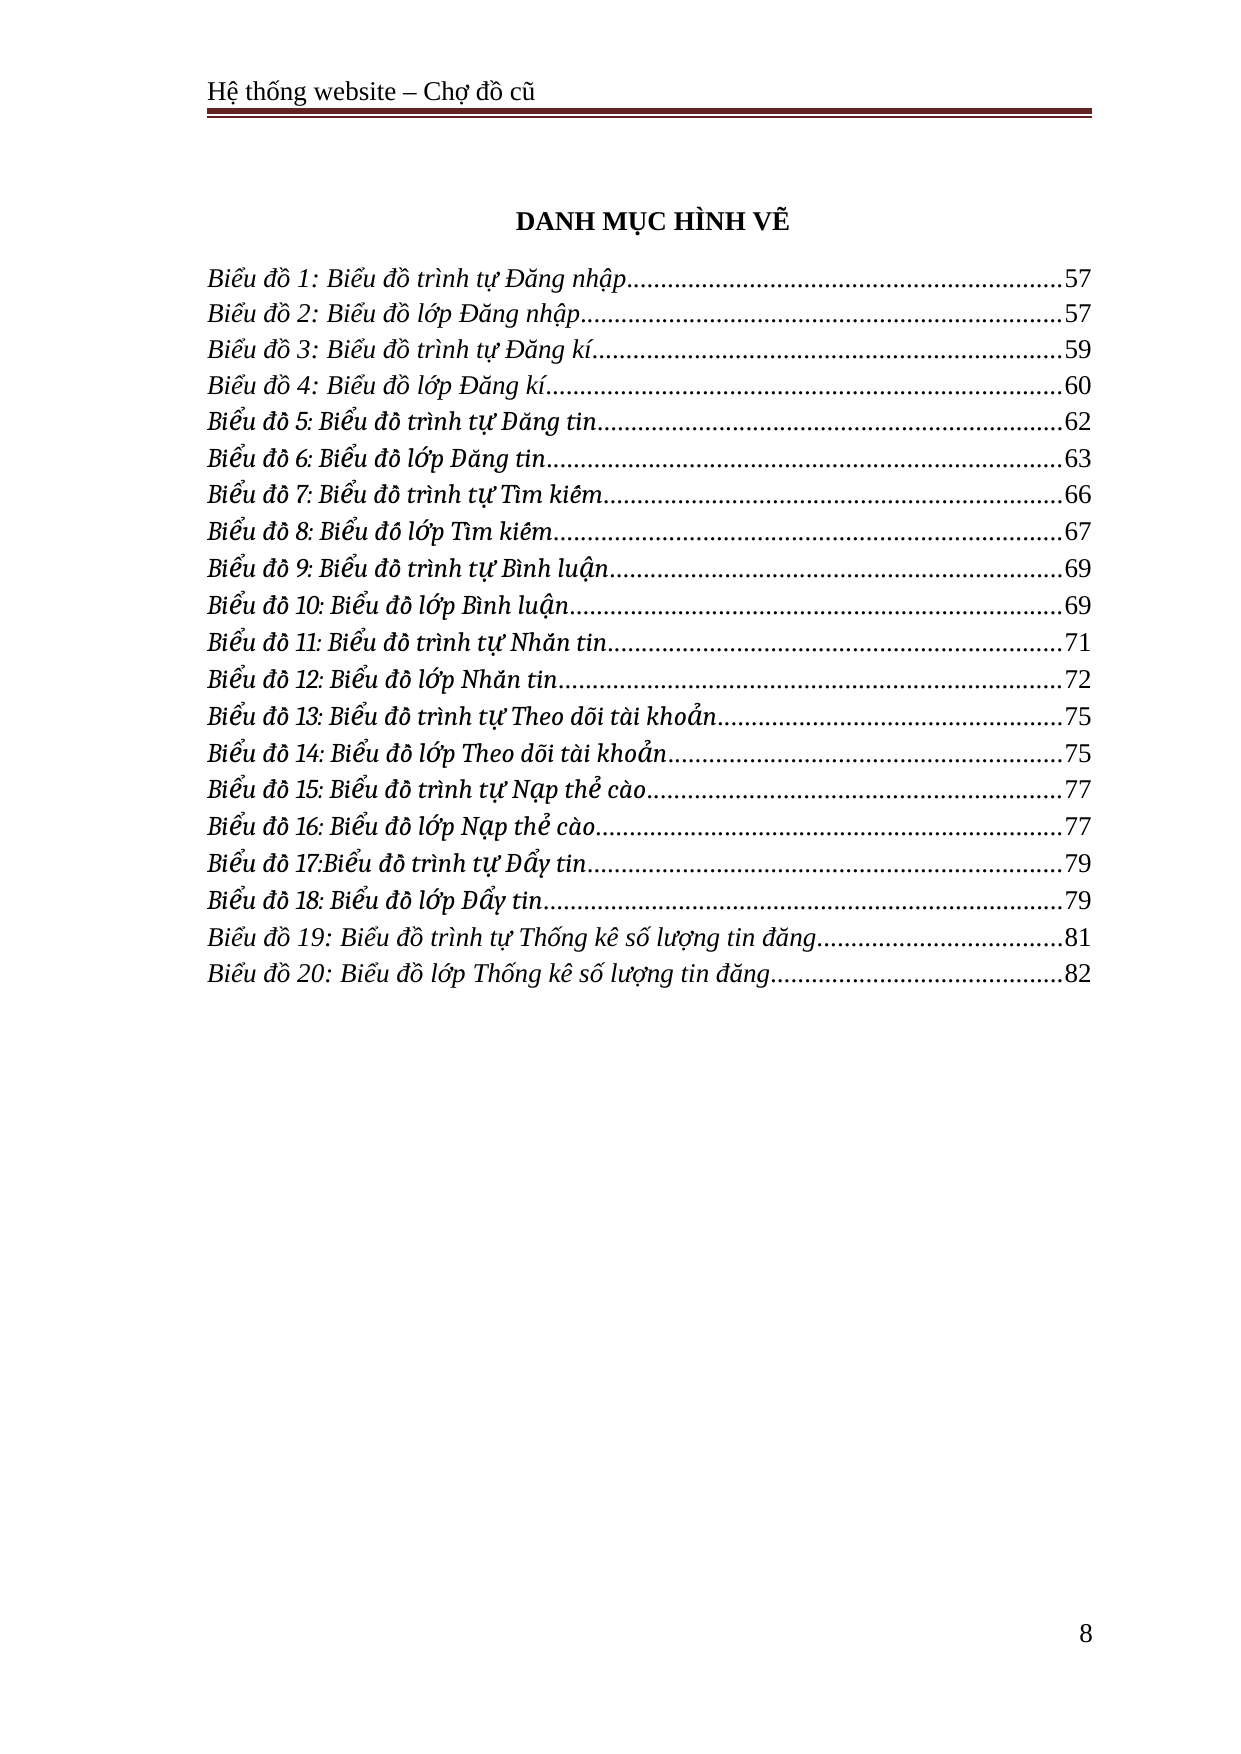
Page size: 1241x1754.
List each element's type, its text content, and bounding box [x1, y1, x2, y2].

text Biểu đồ 1: Biểu đồ trình tự Đăng nhập 57 [207, 262, 1092, 293]
text Biểu đồ 19: Biểu đồ trình tự Thống kê số lượng tin đăng 81 [207, 921, 1092, 952]
text Biểu đồ 16: Biểu đồ lớp Nạp thẻ cào 77 [207, 810, 1092, 842]
text Biểu đồ 8: Biểu đố lớp Tìm kiếm 67 [207, 515, 1092, 547]
text Biểu đồ 11: Biểu đồ trình tự Nhắn tin 71 [207, 626, 1092, 658]
text Biểu đồ 12: Biểu đồ lớp Nhắn tin 72 [207, 663, 1092, 695]
text Biểu đồ 9: Biểu đồ trình tự Bình luận 69 [207, 552, 1092, 584]
text Biểu đồ 6: Biểu đồ lớp Đăng tin 63 [207, 442, 1092, 474]
text Biểu đồ 10: Biểu đồ lớp Bình luận 69 [207, 589, 1092, 621]
text Biểu đồ 13: Biểu đồ trình tự Theo dõi tài khoản 75 [207, 700, 1092, 732]
text Biểu đồ 14: Biểu đồ lớp Theo dõi tài khoản 75 [207, 737, 1092, 769]
text Biểu đồ 7: Biểu đồ trình tự Tìm kiếm 66 [207, 478, 1092, 511]
text DANH MỤC HÌNH VẼ [207, 205, 1092, 236]
text Biểu đồ 17:Biểu đồ trình tự Đẩy tin 79 [207, 847, 1092, 879]
text Biểu đồ 2: Biểu đồ lớp Đăng nhập 57 [207, 298, 1092, 329]
text Biểu đồ 20: Biểu đồ lớp Thống kê số lượng tin đăng 82 [207, 957, 1092, 988]
text Biểu đồ 3: Biểu đồ trình tự Đăng kí 59 [207, 333, 1092, 364]
text Biểu đồ 4: Biểu đồ lớp Đăng kí 60 [207, 369, 1092, 400]
text Biểu đồ 15: Biểu đồ trình tự Nạp thẻ cào 77 [207, 773, 1092, 806]
text Biểu đồ 18: Biểu đồ lớp Đẩy tin 79 [207, 884, 1092, 916]
text Biểu đồ 5: Biểu đồ trình tự Đăng tin 62 [207, 405, 1092, 437]
